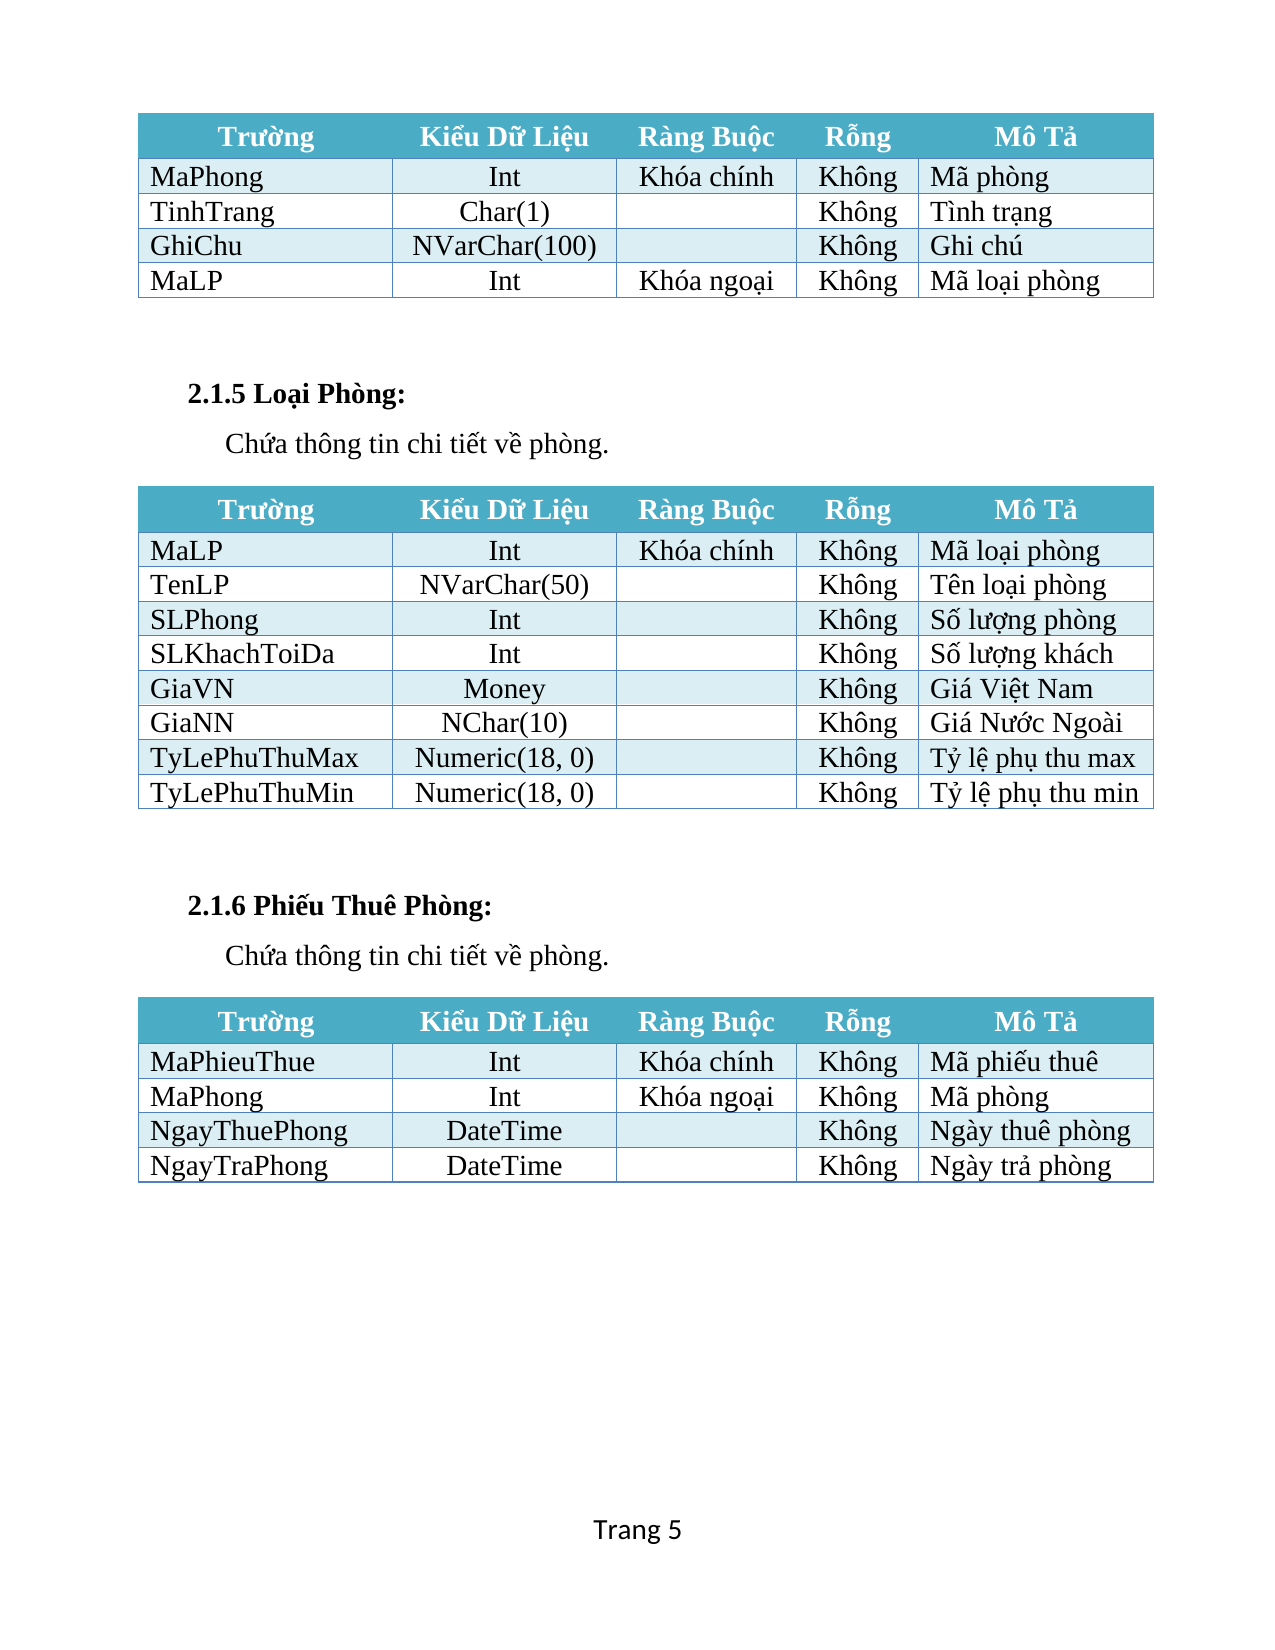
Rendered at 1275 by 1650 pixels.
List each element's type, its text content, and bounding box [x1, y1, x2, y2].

table_cell Không [797, 636, 918, 670]
table_cell Int [393, 1044, 616, 1078]
table_cell SLKhachToiDa [139, 636, 392, 670]
table_cell Không [797, 706, 918, 739]
subtitle 2.1.5 Loại Phòng: [187, 376, 1125, 409]
table_cell NVarChar(100) [393, 229, 616, 262]
table_cell MaPhong [139, 1079, 392, 1112]
table_cell Số lượng khách [919, 636, 1153, 670]
table_cell NVarChar(50) [393, 567, 616, 601]
table_cell NChar(10) [393, 706, 616, 739]
table_cell Khóa chính [617, 1044, 796, 1078]
table_cell Không [797, 567, 918, 601]
table_cell GiaNN [139, 706, 392, 739]
table_cell NgayTraPhong [139, 1148, 392, 1181]
table_cell Không [797, 1044, 918, 1078]
table_cell [617, 1113, 796, 1147]
table_cell Không [797, 1079, 918, 1112]
table_cell Numeric(18, 0) [393, 740, 616, 774]
table_cell TyLePhuThuMin [139, 775, 392, 808]
table_header Mô Tả [919, 487, 1153, 532]
table_cell Ngày trả phòng [919, 1148, 1153, 1181]
table_cell TenLP [139, 567, 392, 601]
table_header Ràng Buộc [617, 114, 796, 158]
table_cell TinhTrang [139, 194, 392, 227]
table_header Kiểu Dữ Liệu [393, 487, 616, 532]
table_cell MaLP [139, 263, 392, 297]
table_cell TyLePhuThuMax [139, 740, 392, 774]
table_header Trường [139, 487, 392, 532]
table_cell Không [797, 263, 918, 297]
table_cell Ngày thuê phòng [919, 1113, 1153, 1147]
table_cell Tình trạng [919, 194, 1153, 227]
table_cell Số lượng phòng [919, 602, 1153, 635]
table_cell GiaVN [139, 671, 392, 704]
table_cell Money [393, 671, 616, 704]
table_cell Mã loại phòng [919, 263, 1153, 297]
table_cell Không [797, 159, 918, 193]
table_header Ràng Buộc [617, 487, 796, 532]
table_cell [617, 602, 796, 635]
table_cell DateTime [393, 1113, 616, 1147]
table_cell Char(1) [393, 194, 616, 227]
table_cell Không [797, 602, 918, 635]
table_cell Int [393, 636, 616, 670]
table_cell Int [393, 533, 616, 566]
table_cell Không [797, 533, 918, 566]
table_cell Khóa ngoại [617, 1079, 796, 1112]
table_cell MaPhieuThue [139, 1044, 392, 1078]
table_header Kiểu Dữ Liệu [393, 114, 616, 158]
table_cell Không [797, 740, 918, 774]
table_cell [617, 671, 796, 704]
table_cell Int [393, 602, 616, 635]
table_header Ràng Buộc [617, 998, 796, 1043]
table_cell Giá Nước Ngoài [919, 706, 1153, 739]
table_cell Không [797, 671, 918, 704]
table_cell [617, 567, 796, 601]
table_cell Mã phòng [919, 1079, 1153, 1112]
table_cell Mã loại phòng [919, 533, 1153, 566]
table_cell MaLP [139, 533, 392, 566]
table_header Trường [139, 998, 392, 1043]
table_cell [617, 706, 796, 739]
table_cell Tỷ lệ phụ thu min [919, 775, 1153, 808]
table_cell NgayThuePhong [139, 1113, 392, 1147]
text Chứa thông tin chi tiết về phòng. [225, 938, 1125, 971]
table_cell Int [393, 159, 616, 193]
table_cell [617, 636, 796, 670]
table_cell Numeric(18, 0) [393, 775, 616, 808]
table_cell Không [797, 1113, 918, 1147]
table_cell SLPhong [139, 602, 392, 635]
table_header Rỗng [797, 487, 918, 532]
table_cell [617, 775, 796, 808]
table_cell MaPhong [139, 159, 392, 193]
table_cell [617, 740, 796, 774]
table_cell DateTime [393, 1148, 616, 1181]
table_cell Không [797, 194, 918, 227]
table_cell Int [393, 1079, 616, 1112]
table_cell Tỷ lệ phụ thu max [919, 740, 1153, 774]
table_header Mô Tả [919, 114, 1153, 158]
table_header Trường [139, 114, 392, 158]
table_header Rỗng [797, 114, 918, 158]
table_header Mô Tả [919, 998, 1153, 1043]
text Chứa thông tin chi tiết về phòng. [225, 426, 1125, 460]
table_cell Không [797, 1148, 918, 1181]
table_header Kiểu Dữ Liệu [393, 998, 616, 1043]
table_cell Khóa chính [617, 533, 796, 566]
table_header Rỗng [797, 998, 918, 1043]
table_cell Tên loại phòng [919, 567, 1153, 601]
table_cell Giá Việt Nam [919, 671, 1153, 704]
table_cell [617, 194, 796, 227]
table_cell Ghi chú [919, 229, 1153, 262]
table_cell Không [797, 775, 918, 808]
table_cell Khóa ngoại [617, 263, 796, 297]
table_cell Mã phòng [919, 159, 1153, 193]
table_cell [617, 1148, 796, 1181]
subtitle 2.1.6 Phiếu Thuê Phòng: [187, 888, 1125, 921]
table_cell Khóa chính [617, 159, 796, 193]
table_cell Không [797, 229, 918, 262]
table_cell Mã phiếu thuê [919, 1044, 1153, 1078]
table_cell [617, 229, 796, 262]
table_cell Int [393, 263, 616, 297]
table_cell GhiChu [139, 229, 392, 262]
